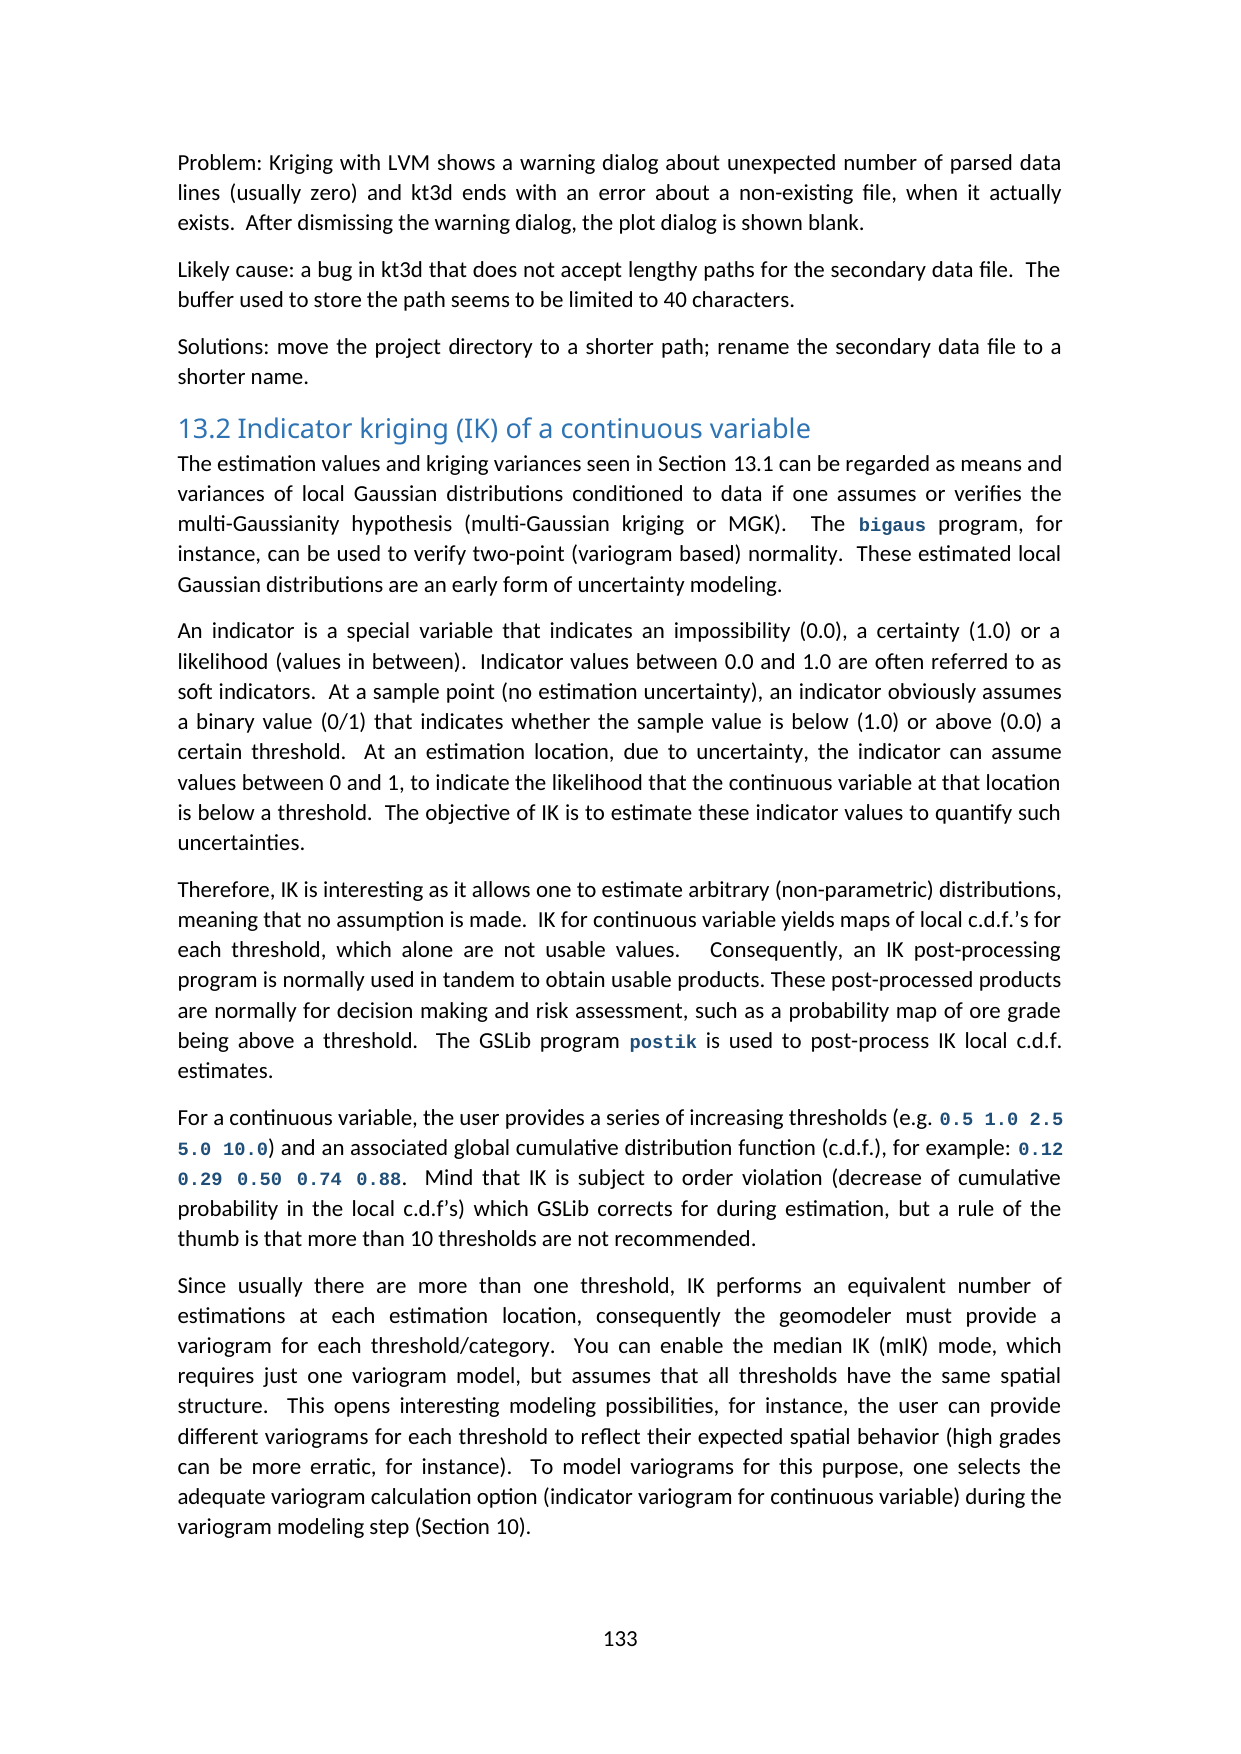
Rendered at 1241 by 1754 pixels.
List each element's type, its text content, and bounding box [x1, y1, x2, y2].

text Problem: Kriging with LVM shows a warning dialog about unexpected number of parsed data lines (usually zero) and kt3d ends with an error about a non-existing file, when it actually exists. After dismissing the warning dialog, the plot dialog is shown blank. [177, 148, 1063, 236]
text Solutions: move the project directory to a shorter path; rename the secondary data file to a shorter name. [177, 332, 1063, 390]
text An indicator is a special variable that indicates an impossibility (0.0), a certainty (1.0) or a likelihood (values in between). Indicator values between 0.0 and 1.0 are often referred to as soft indicators. At a sample point (no estimation uncertainty), an indicator obviously assumes a binary value (0/1) that indicates whether the sample value is below (1.0) or above (0.0) a certain threshold. At an estimation location, due to uncertainty, the indicator can assume values between 0 and 1, to indicate the likelihood that the continuous variable at that location is below a threshold. The objective of IK is to estimate these indicator values to quantify such uncertainties. [177, 617, 1063, 856]
subtitle Indicator kriging (IK) of a continuous variable [177, 409, 1063, 446]
text For a continuous variable, the user provides a series of increasing thresholds (e.g. 0.5 1.0 2.5 5.0 10.0) and an associated global cumulative distribution function (c.d.f.), for example: 0.12 0.29 0.50 0.74 0.88. Mind that IK is subject to order violation (decrease of cumulative probability in the local c.d.f’s) which GSLib corrects for during estimation, but a rule of the thumb is that more than 10 thresholds are not recommended. [177, 1103, 1063, 1252]
text The estimation values and kriging variances seen in Section 13.1 can be regarded as means and variances of local Gaussian distributions conditioned to data if one assumes or verifies the multi-Gaussianity hypothesis (multi-Gaussian kriging or MGK). The bigaus program, for instance, can be used to verify two-point (variogram based) normality. These estimated local Gaussian distributions are an early form of uncertainty modeling. [177, 449, 1063, 598]
text Therefore, IK is interesting as it allows one to estimate arbitrary (non-parametric) distributions, meaning that no assumption is made. IK for continuous variable yields maps of local c.d.f.’s for each threshold, which alone are not usable values. Consequently, an IK post-processing program is normally used in tandem to obtain usable products. These post-processed products are normally for decision making and risk assessment, such as a probability map of ore grade being above a threshold. The GSLib program postik is used to post-process IK local c.d.f. estimates. [177, 875, 1063, 1084]
text Likely cause: a bug in kt3d that does not accept lengthy paths for the secondary data file. The buffer used to store the path seems to be limited to 40 characters. [177, 255, 1063, 313]
text Since usually there are more than one threshold, IK performs an equivalent number of estimations at each estimation location, consequently the geomodeler must provide a variogram for each threshold/category. You can enable the median IK (mIK) mode, which requires just one variogram model, but assumes that all thresholds have the same spatial structure. This opens interesting modeling possibilities, for instance, the user can provide different variograms for each threshold to reflect their expected spatial behavior (high grades can be more erratic, for instance). To model variograms for this purpose, one selects the adequate variogram calculation option (indicator variogram for continuous variable) during the variogram modeling step (Section 10). [177, 1271, 1063, 1540]
